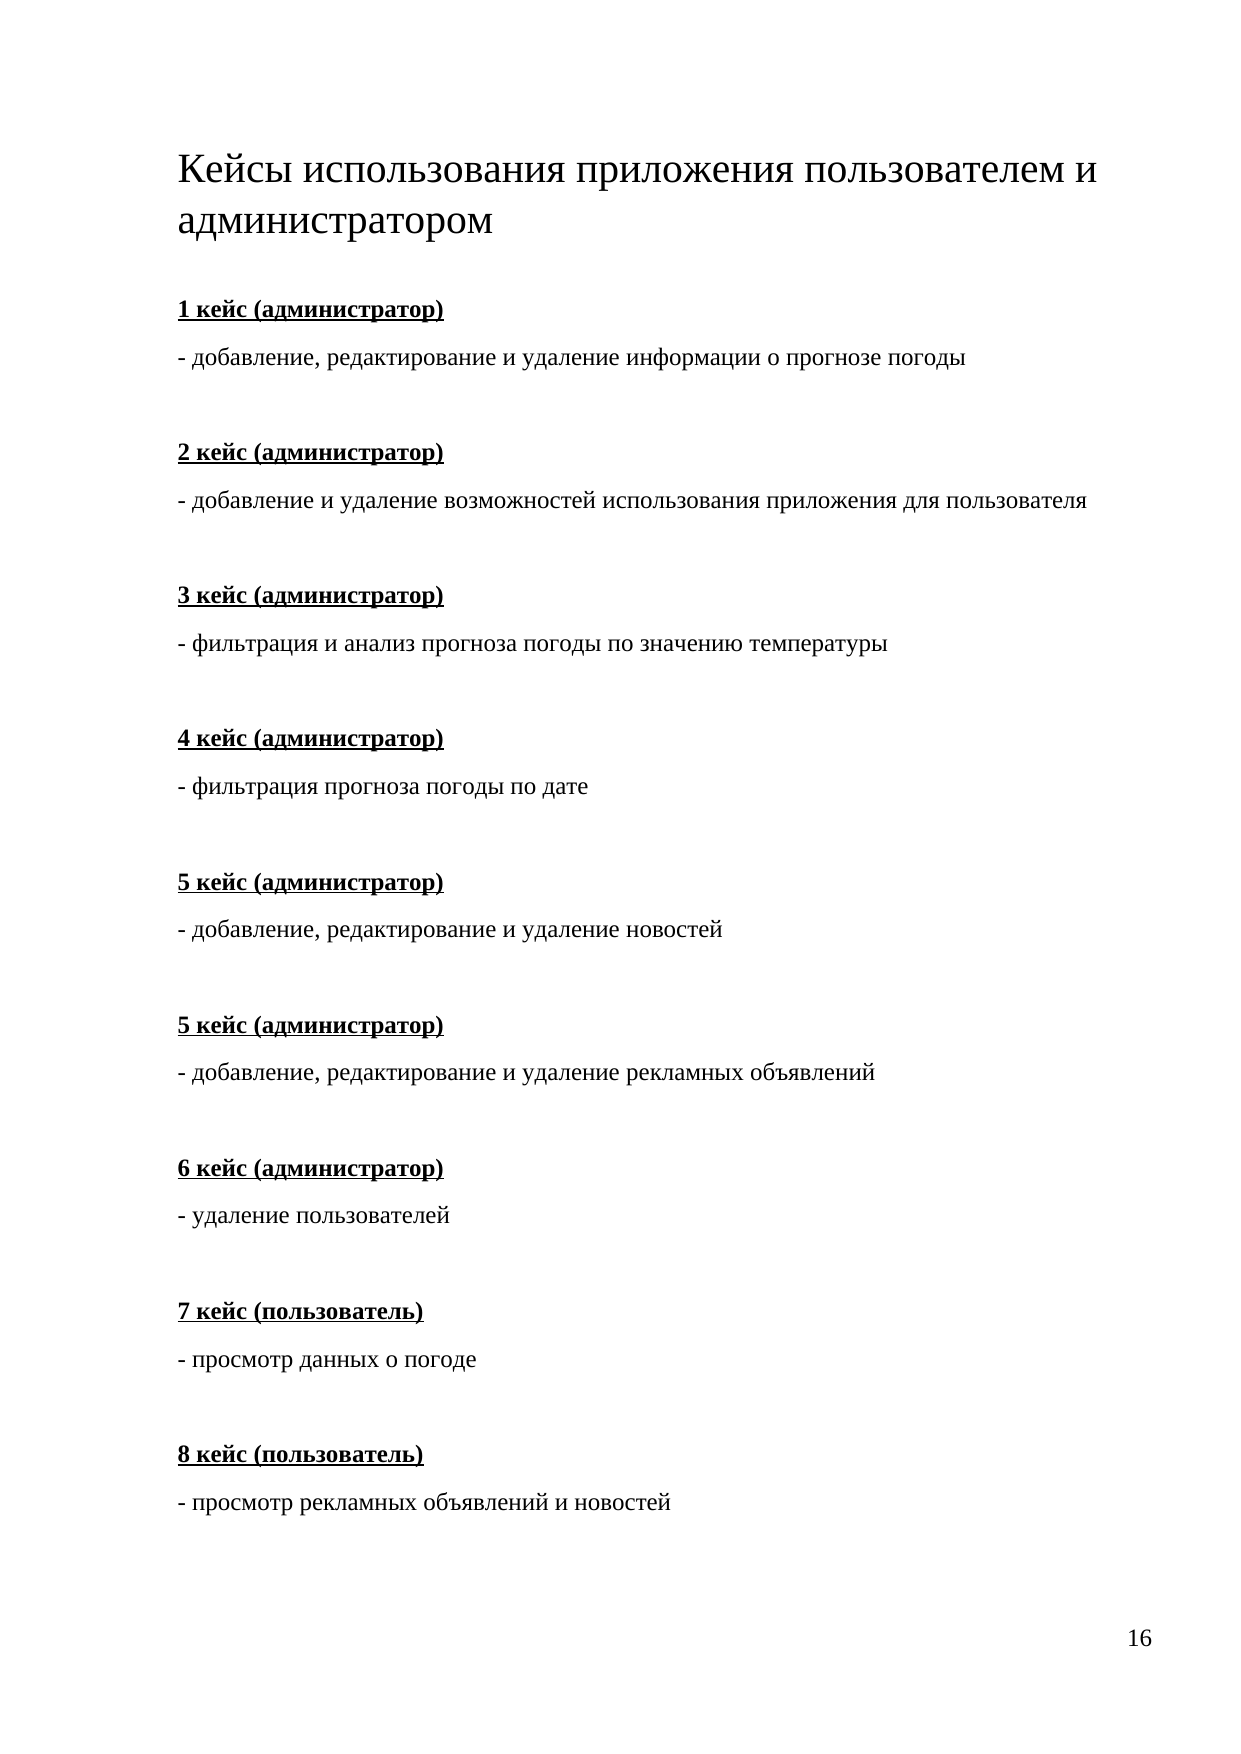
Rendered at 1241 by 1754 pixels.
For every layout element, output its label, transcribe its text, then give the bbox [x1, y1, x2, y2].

subtitle Кейсы использования приложения пользователем и администратором [177, 143, 1152, 243]
text - добавление и удаление возможностей использования приложения для пользователя [177, 485, 1152, 514]
text - добавление, редактирование и удаление новостей [177, 914, 1152, 943]
text 5 кейс (администратор) [177, 867, 1152, 895]
text 2 кейс (администратор) [177, 437, 1152, 466]
text - просмотр данных о погоде [177, 1344, 1152, 1372]
text - добавление, редактирование и удаление рекламных объявлений [177, 1057, 1152, 1086]
text - фильтрация и анализ прогноза погоды по значению температуры [177, 628, 1152, 657]
text - удаление пользователей [177, 1201, 1152, 1229]
text - фильтрация прогноза погоды по дате [177, 771, 1152, 800]
text - добавление, редактирование и удаление информации о прогнозе погоды [177, 342, 1152, 371]
text 1 кейс (администратор) [177, 294, 1152, 323]
text - просмотр рекламных объявлений и новостей [177, 1487, 1152, 1516]
text 5 кейс (администратор) [177, 1010, 1152, 1038]
text 3 кейс (администратор) [177, 580, 1152, 609]
text 4 кейс (администратор) [177, 723, 1152, 752]
text 8 кейс (пользователь) [177, 1439, 1152, 1468]
text 7 кейс (пользователь) [177, 1296, 1152, 1325]
text 6 кейс (администратор) [177, 1153, 1152, 1182]
